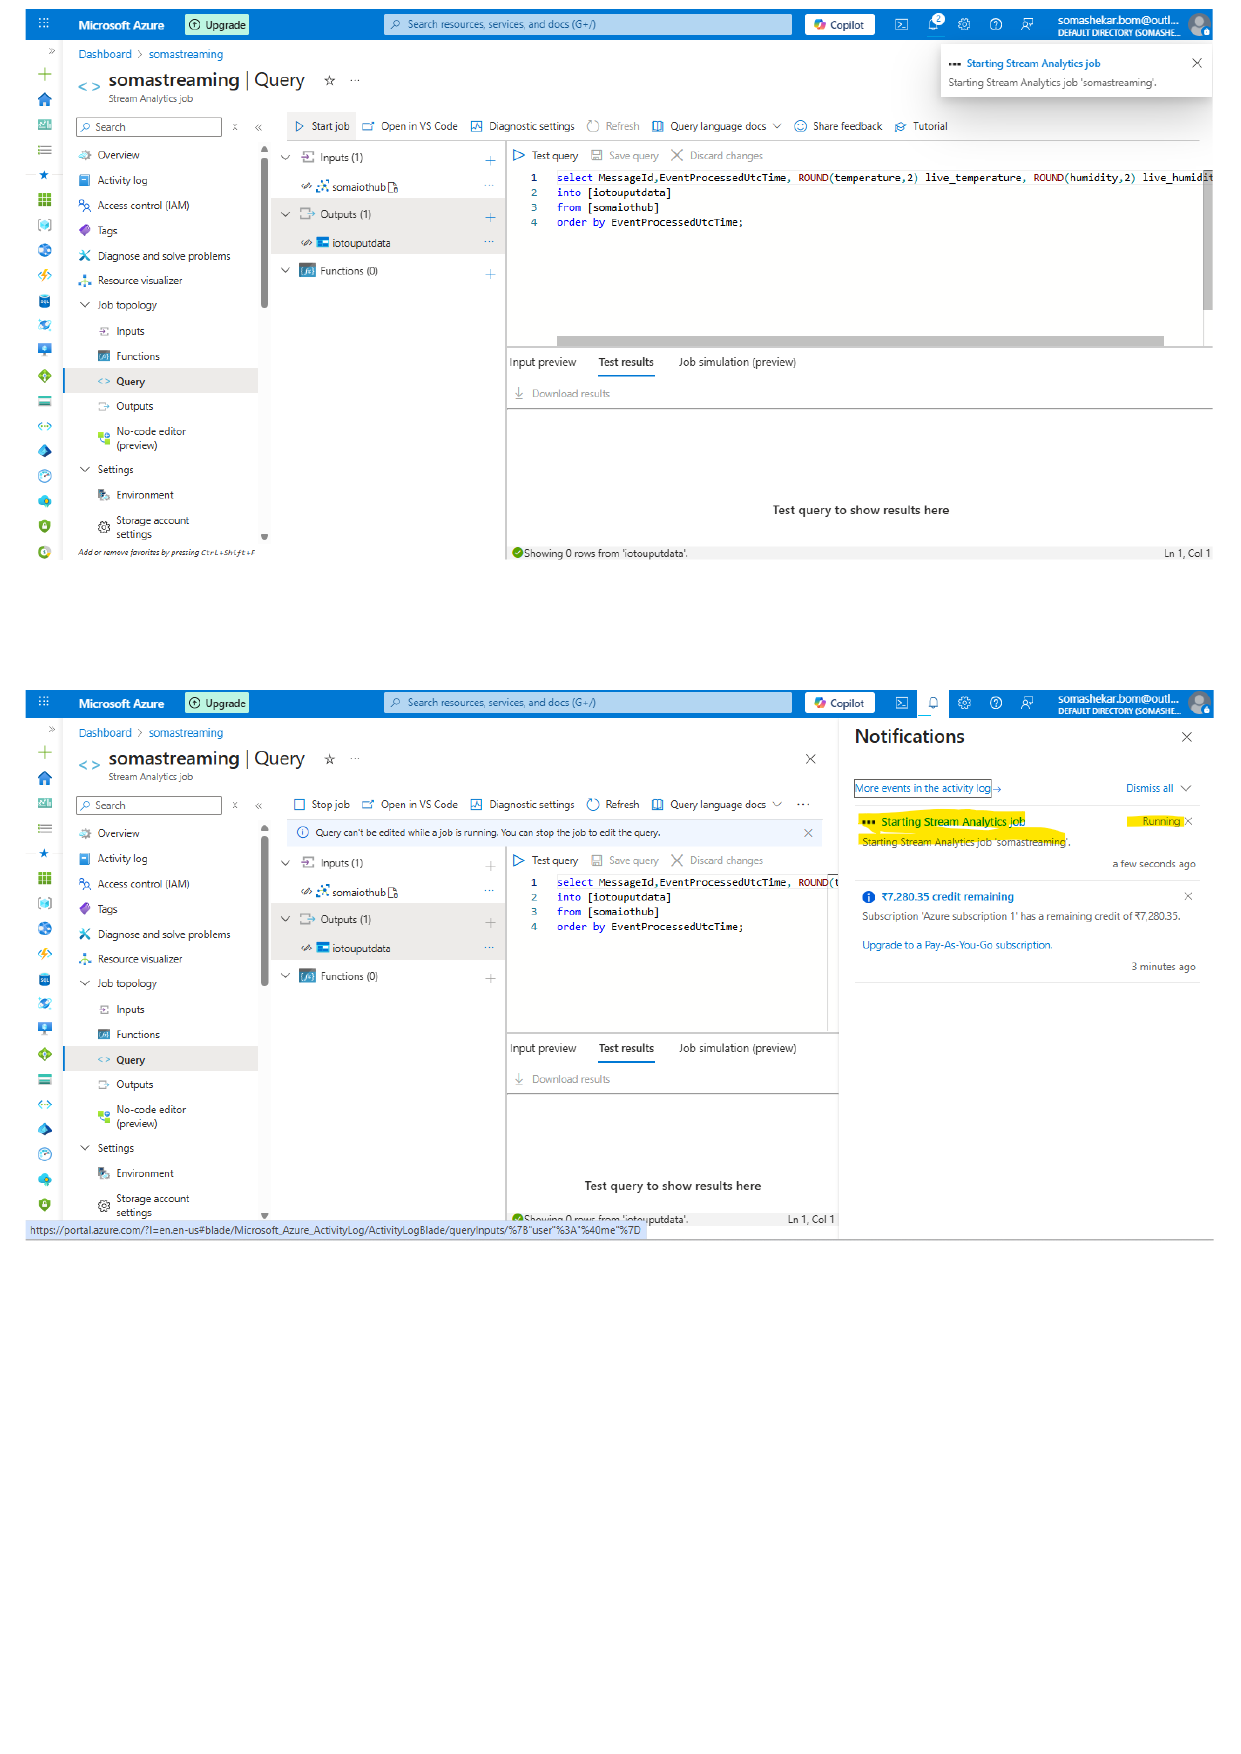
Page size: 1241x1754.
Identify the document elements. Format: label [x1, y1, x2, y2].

picture [25, 690, 1214, 1241]
picture [25, 9, 1213, 560]
